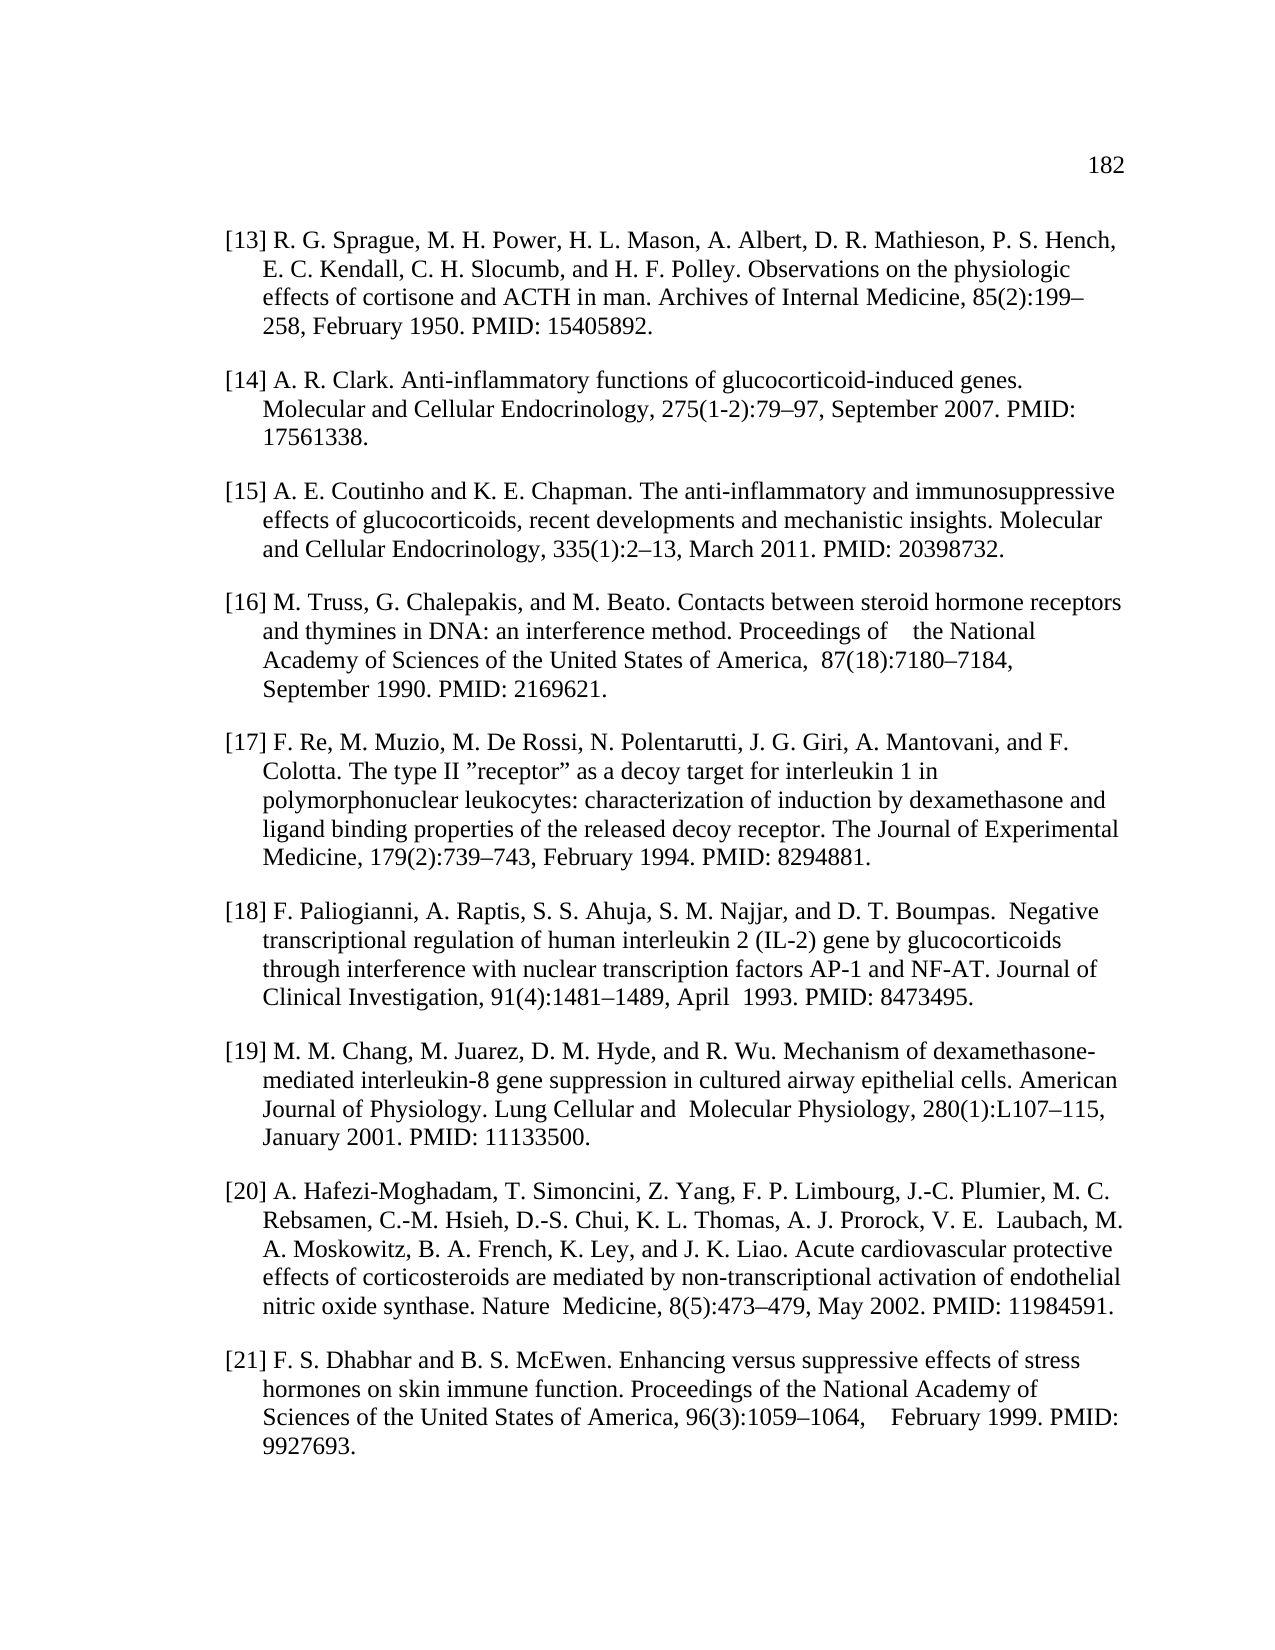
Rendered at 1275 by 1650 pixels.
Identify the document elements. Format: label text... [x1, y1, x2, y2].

text [13] R. G. Sprague, M. H. Power, H. L. Mason, A. Albert, D. R. Mathieson, P. S. Hench, E. C. Kendall, C. H. Slocumb, and H. F. Polley. Observations on the physiologic effects of cortisone and ACTH in man. Archives of Internal Medicine, 85(2):199–258, February 1950. PMID: 15405892. [225, 225, 1125, 340]
text [15] A. E. Coutinho and K. E. Chapman. The anti-inflammatory and immunosuppressive effects of glucocorticoids, recent developments and mechanistic insights. Molecular and Cellular Endocrinology, 335(1):2–13, March 2011. PMID: 20398732. [225, 476, 1125, 562]
text [14] A. R. Clark. Anti-inflammatory functions of glucocorticoid-induced genes. Molecular and Cellular Endocrinology, 275(1-2):79–97, September 2007. PMID: 17561338. [225, 365, 1125, 451]
text [21] F. S. Dhabhar and B. S. McEwen. Enhancing versus suppressive effects of stress hormones on skin immune function. Proceedings of the National Academy of Sciences of the United States of America, 96(3):1059–1064, February 1999. PMID: 9927693. [225, 1345, 1125, 1460]
text [18] F. Paliogianni, A. Raptis, S. S. Ahuja, S. M. Najjar, and D. T. Boumpas. Negative transcriptional regulation of human interleukin 2 (IL-2) gene by glucocorticoids through interference with nuclear transcription factors AP-1 and NF-AT. Journal of Clinical Investigation, 91(4):1481–1489, April 1993. PMID: 8473495. [225, 896, 1125, 1011]
text [20] A. Hafezi-Moghadam, T. Simoncini, Z. Yang, F. P. Limbourg, J.-C. Plumier, M. C. Rebsamen, C.-M. Hsieh, D.-S. Chui, K. L. Thomas, A. J. Prorock, V. E. Laubach, M. A. Moskowitz, B. A. French, K. Ley, and J. K. Liao. Acute cardiovascular protective effects of corticosteroids are mediated by non-transcriptional activation of endothelial nitric oxide synthase. Nature Medicine, 8(5):473–479, May 2002. PMID: 11984591. [225, 1176, 1125, 1320]
text [19] M. M. Chang, M. Juarez, D. M. Hyde, and R. Wu. Mechanism of dexamethasone-mediated interleukin-8 gene suppression in cultured airway epithelial cells. American Journal of Physiology. Lung Cellular and Molecular Physiology, 280(1):L107–115, January 2001. PMID: 11133500. [225, 1036, 1125, 1151]
text [17] F. Re, M. Muzio, M. De Rossi, N. Polentarutti, J. G. Giri, A. Mantovani, and F. Colotta. The type II ”receptor” as a decoy target for interleukin 1 in polymorphonuclear leukocytes: characterization of induction by dexamethasone and ligand binding properties of the released decoy receptor. The Journal of Experimental Medicine, 179(2):739–743, February 1994. PMID: 8294881. [225, 727, 1125, 871]
text [16] M. Truss, G. Chalepakis, and M. Beato. Contacts between steroid hormone receptors and thymines in DNA: an interference method. Proceedings of the National Academy of Sciences of the United States of America, 87(18):7180–7184, September 1990. PMID: 2169621. [225, 587, 1125, 702]
